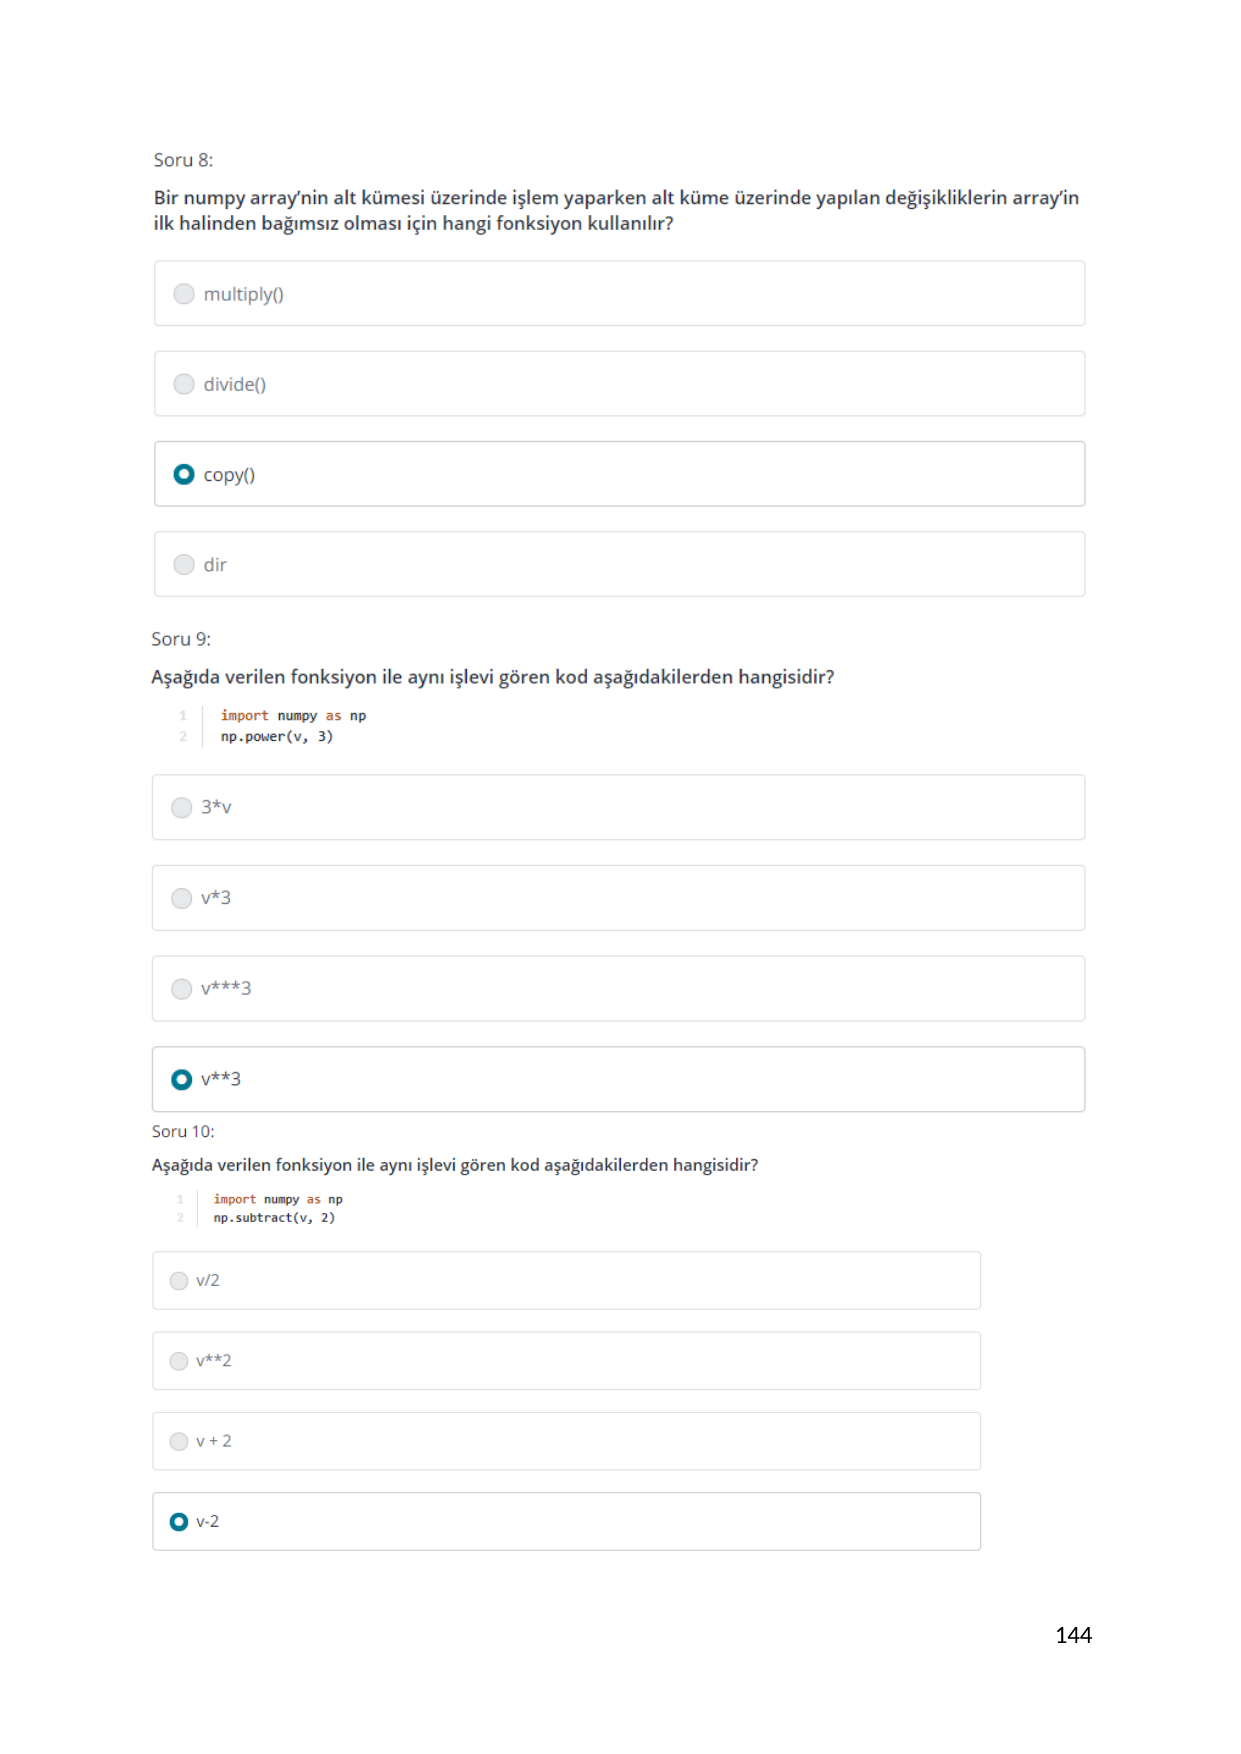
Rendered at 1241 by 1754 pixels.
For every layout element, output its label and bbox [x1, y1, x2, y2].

picture [147, 147, 1093, 608]
picture [147, 1122, 1093, 1553]
picture [147, 627, 1093, 1121]
